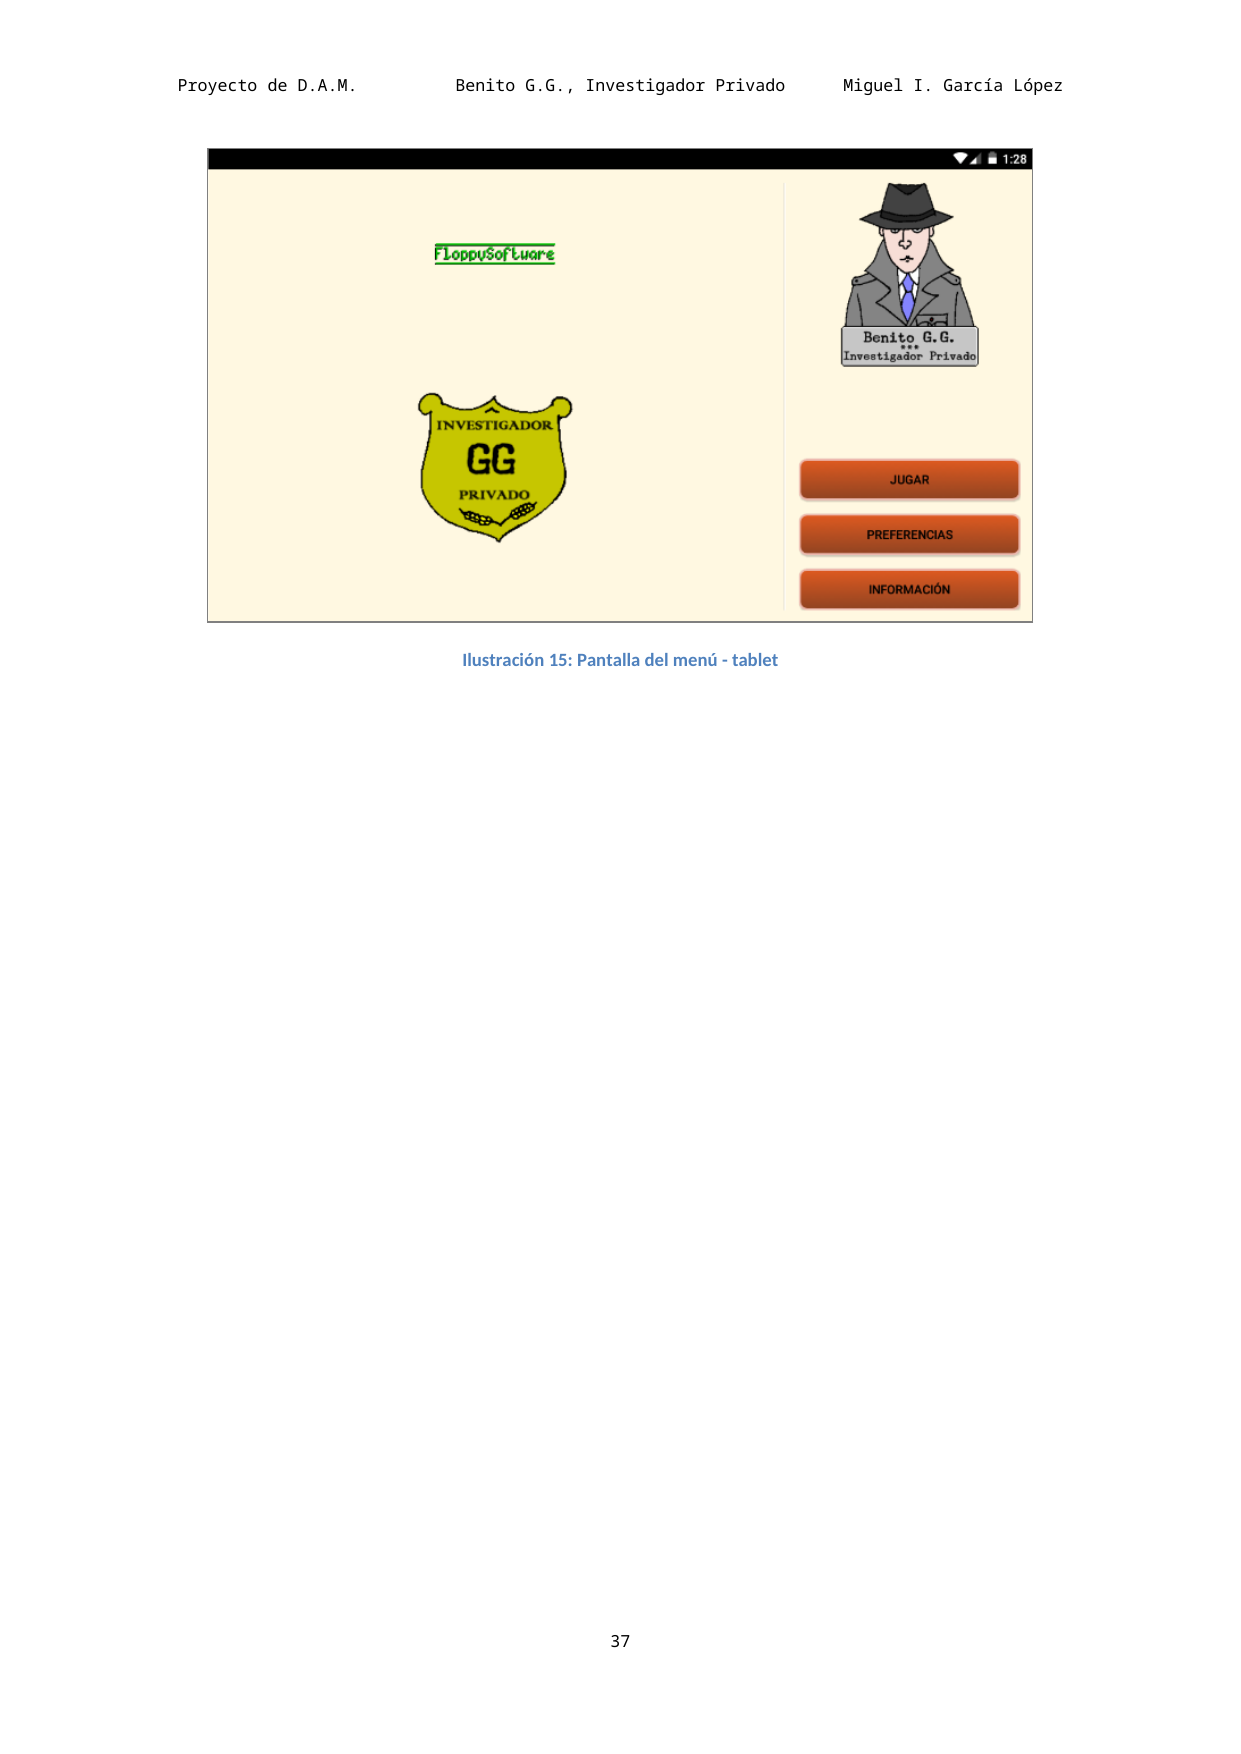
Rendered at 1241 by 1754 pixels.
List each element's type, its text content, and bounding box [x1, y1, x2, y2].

picture [208, 149, 1032, 621]
